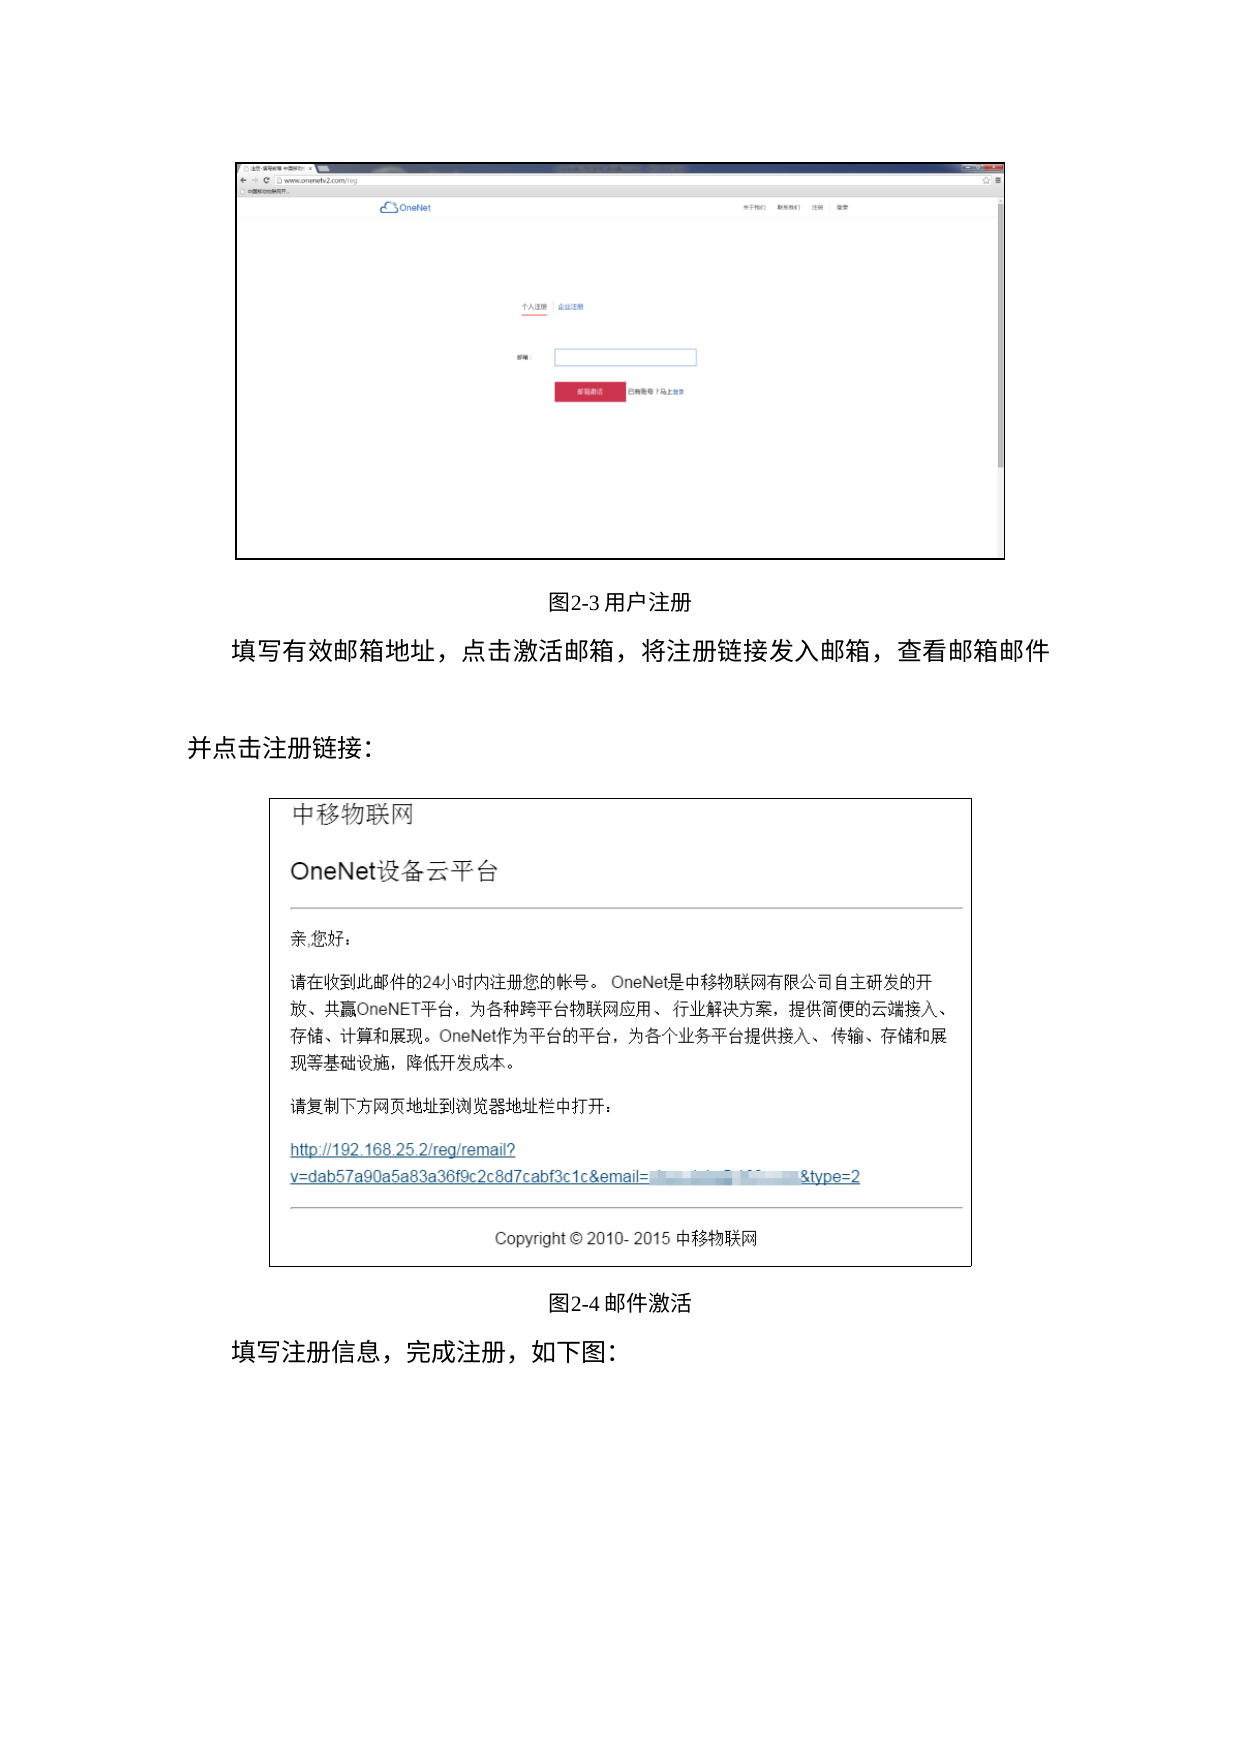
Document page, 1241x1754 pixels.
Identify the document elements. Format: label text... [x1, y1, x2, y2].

picture [237, 164, 1004, 558]
text 填写有效邮箱地址，点击激活邮箱，将注册链接发入邮箱，查看邮箱邮件并点击注册链接： [187, 617, 1053, 779]
text 填写注册信息，完成注册，如下图： [187, 1318, 1053, 1383]
picture [270, 799, 971, 1266]
text 图2-3用户注册 [187, 584, 1053, 617]
text 图2-4邮件激活 [187, 1285, 1053, 1318]
